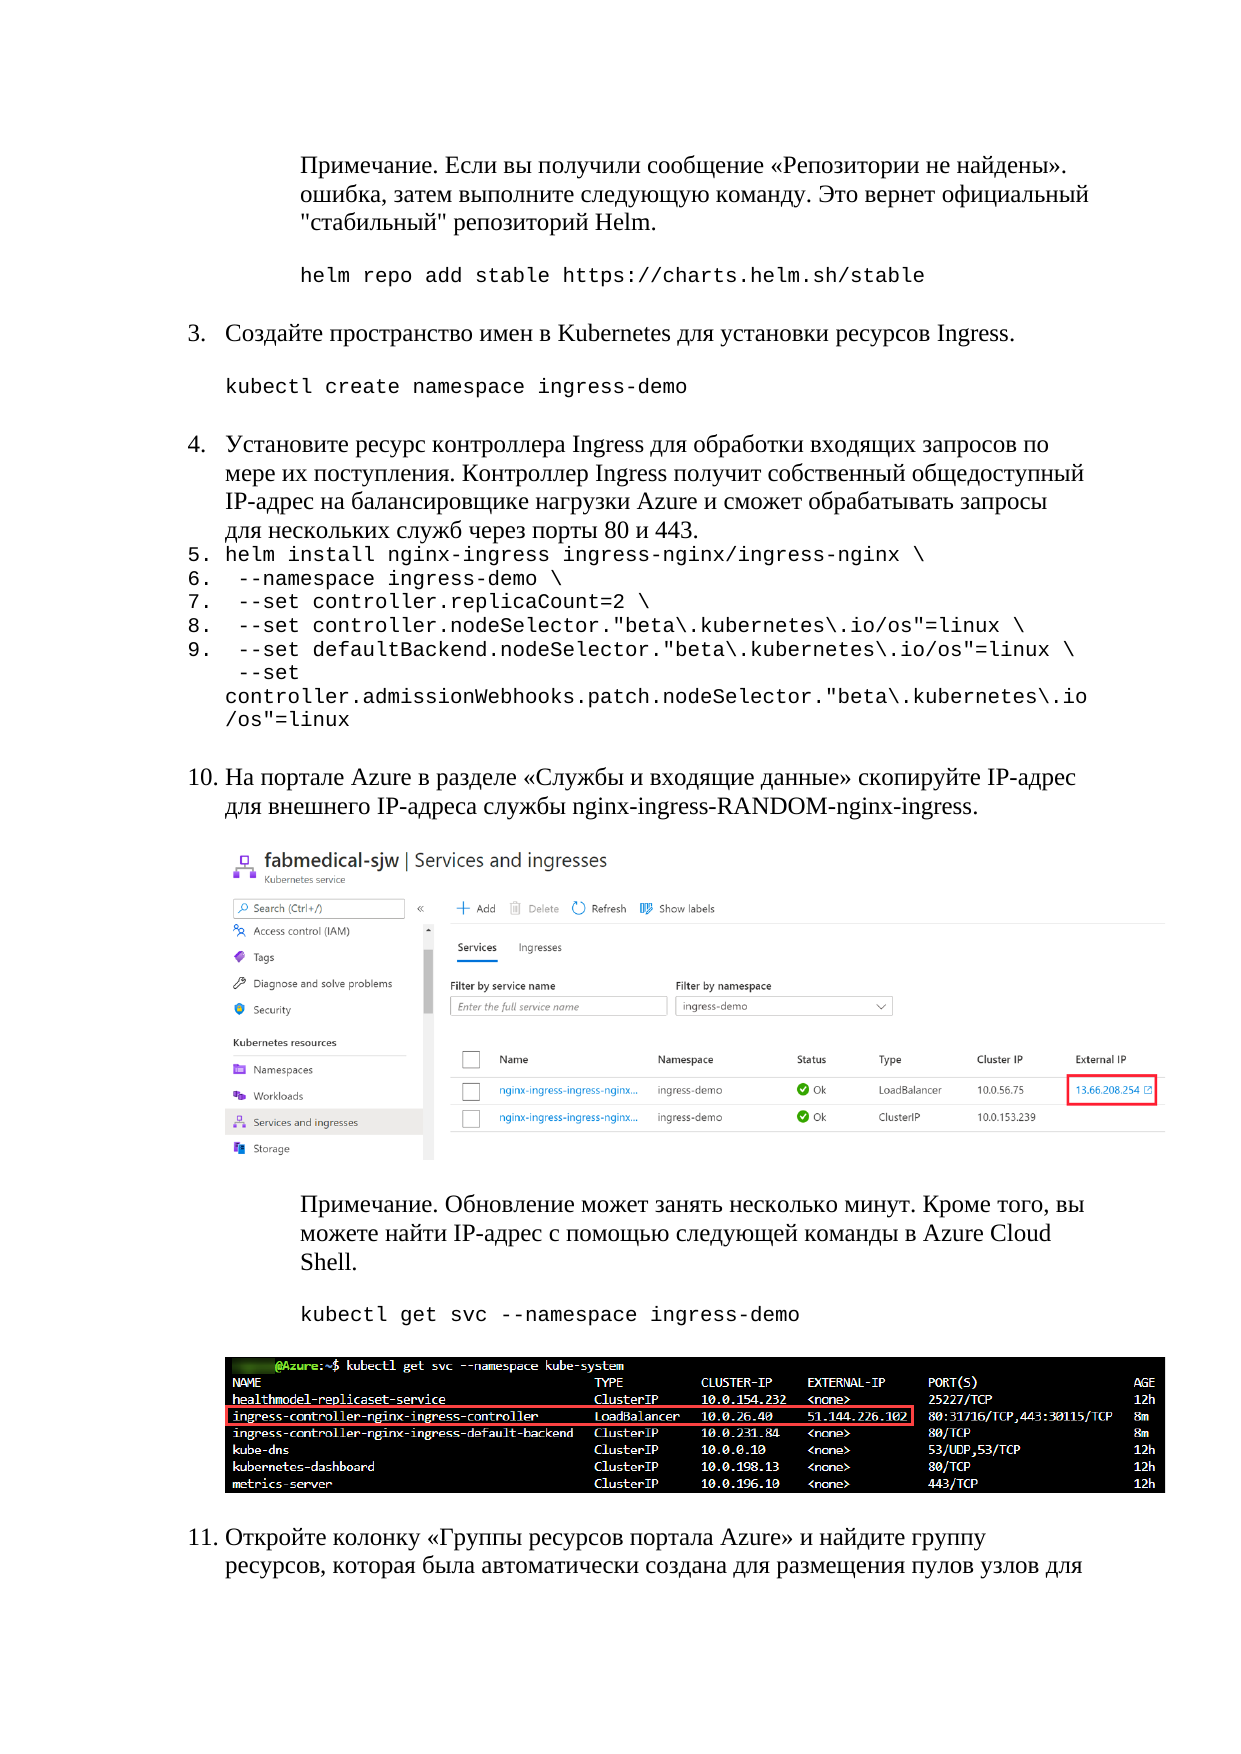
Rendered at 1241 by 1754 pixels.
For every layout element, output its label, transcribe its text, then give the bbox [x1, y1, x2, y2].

text Примечание. Если вы получили сообщение «Репозитории не найдены». ошибка, затем выполните следующую команду. Это вернет официальный "стабильный" репозиторий Helm. [300, 150, 1090, 236]
picture [225, 848, 1166, 1160]
text Примечание. Обновление может занять несколько минут. Кроме того, вы можете найти IP-адрес с помощью следующей команды в Azure Cloud Shell. [300, 1189, 1090, 1275]
list helm install nginx-ingress ingress-nginx/ingress-nginx \ [187, 544, 1090, 568]
text kubectl get svc --namespace ingress-demo [300, 1304, 1090, 1328]
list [187, 1522, 1090, 1579]
text kubectl create namespace ingress-demo [225, 376, 1090, 400]
list Установите ресурс контроллера Ingress для обработки входящих запросов по мере их поступления. Контроллер Ingress получит собственный общедоступный IP-адрес на балансировщике нагрузки Azure и сможет обрабатывать запросы для нескольких служб через порты 80 и 443. [187, 429, 1090, 544]
text --set controller.admissionWebhooks.patch.nodeSelector."beta\.kubernetes\.io/os"=linux [225, 662, 1090, 733]
text helm repo add stable https://charts.helm.sh/stable [300, 265, 1090, 289]
list --set controller.replicaCount=2 \ [187, 591, 1090, 615]
list Создайте пространство имен в Kubernetes для установки ресурсов Ingress. [187, 318, 1090, 347]
list На портале Azure в разделе «Службы и входящие данные» скопируйте IP-адрес для внешнего IP-адреса службы nginx-ingress-RANDOM-nginx-ingress. [187, 762, 1090, 820]
list --set defaultBackend.nodeSelector."beta\.kubernetes\.io/os"=linux \ [187, 638, 1090, 662]
list --set controller.nodeSelector."beta\.kubernetes\.io/os"=linux \ [187, 615, 1090, 638]
picture [225, 1357, 1166, 1493]
list --namespace ingress-demo \ [187, 568, 1090, 591]
